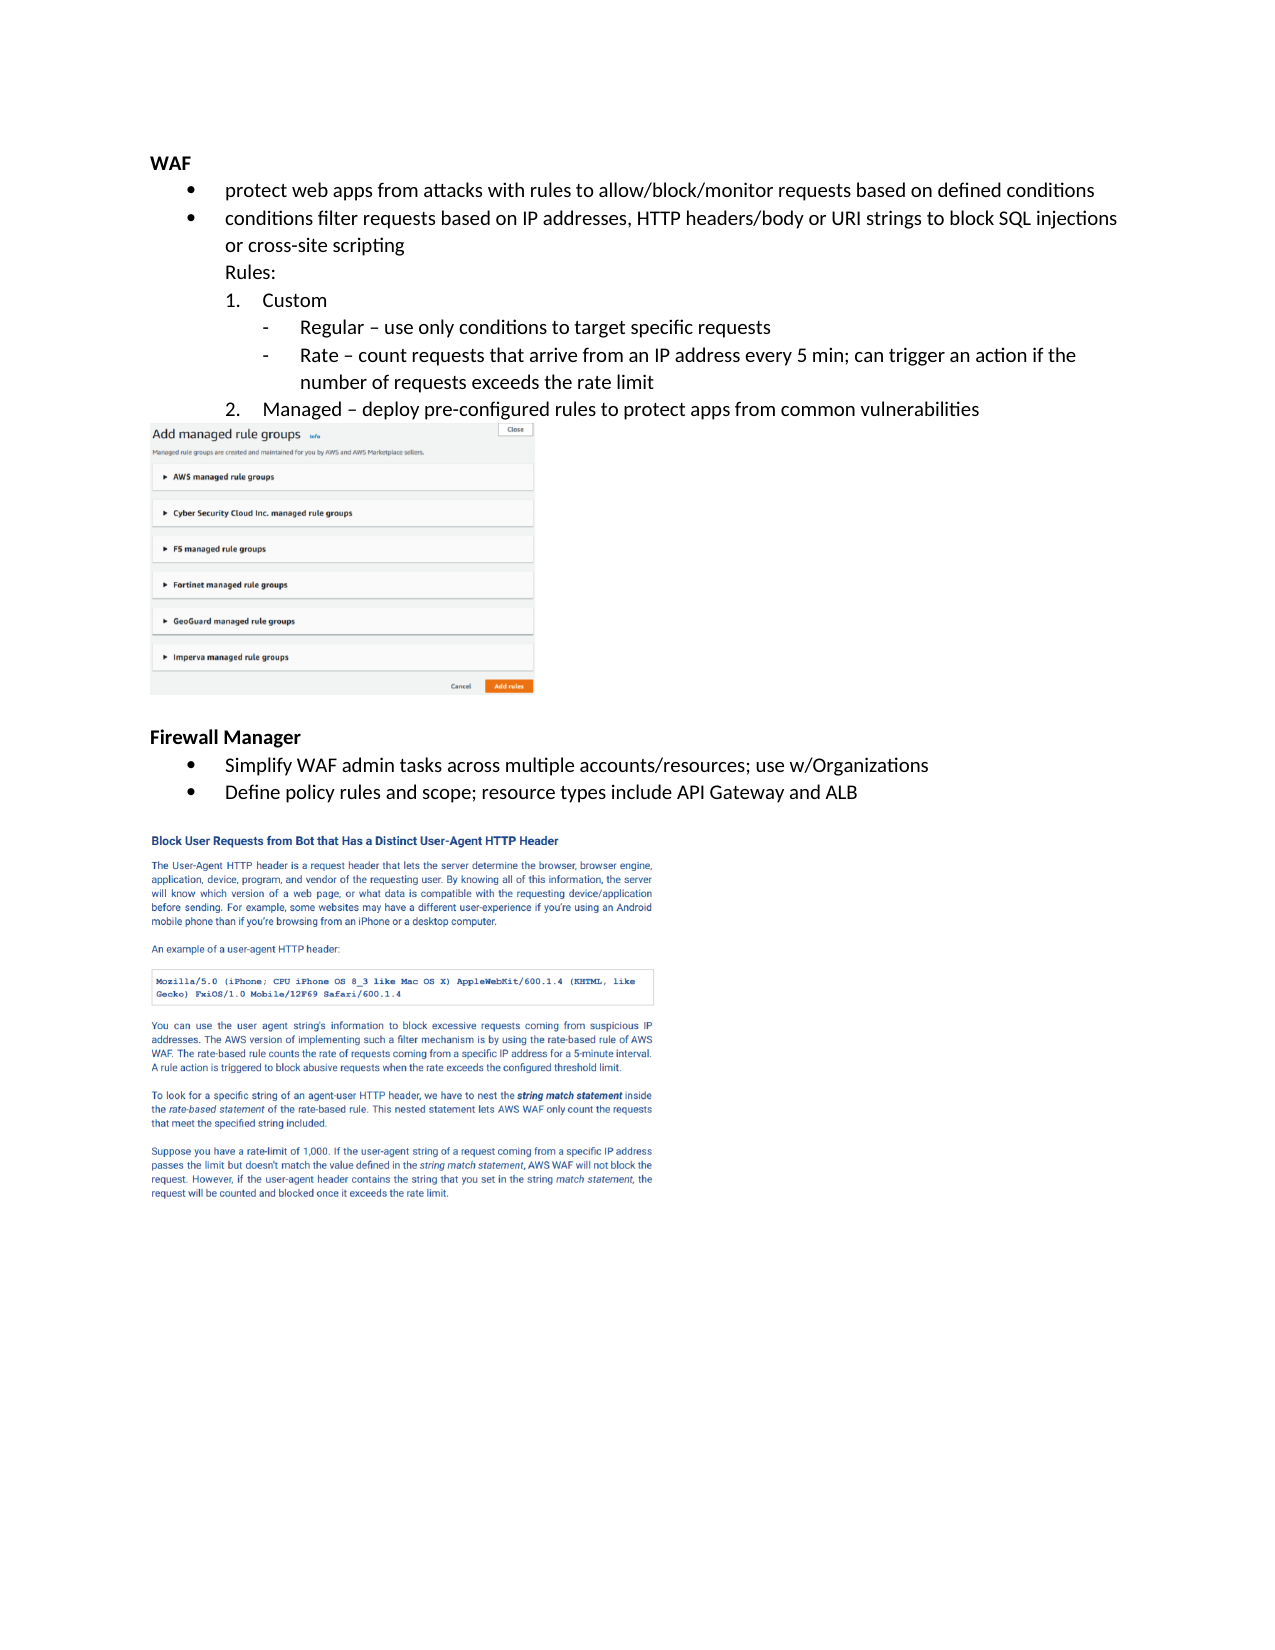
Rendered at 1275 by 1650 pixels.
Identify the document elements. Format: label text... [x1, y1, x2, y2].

list Define policy rules and scope; resource types include API Gateway and ALB [187, 779, 1125, 804]
list Custom [225, 287, 1125, 312]
text Firewall Manager [150, 724, 1125, 750]
list Simplify WAF admin tasks across multiple accounts/resources; use w/Organizations [187, 752, 1125, 777]
text WAF [150, 150, 1125, 175]
picture [150, 423, 536, 695]
list Managed – deploy pre-configured rules to protect apps from common vulnerabilities [225, 397, 1125, 422]
list protect web apps from attacks with rules to allow/block/monitor requests based on defined conditions [187, 177, 1125, 203]
list Rate – count requests that arrive from an IP address every 5 min; can trigger an action if the number of requests exceeds the rate limit [262, 342, 1125, 394]
list conditions filter requests based on IP addresses, HTTP headers/body or URI strings to block SQL injections or cross-site scripting [187, 205, 1125, 258]
list Regular – use only conditions to target specific requests [262, 314, 1125, 340]
picture [150, 833, 657, 1200]
list Rules: [225, 259, 1125, 285]
